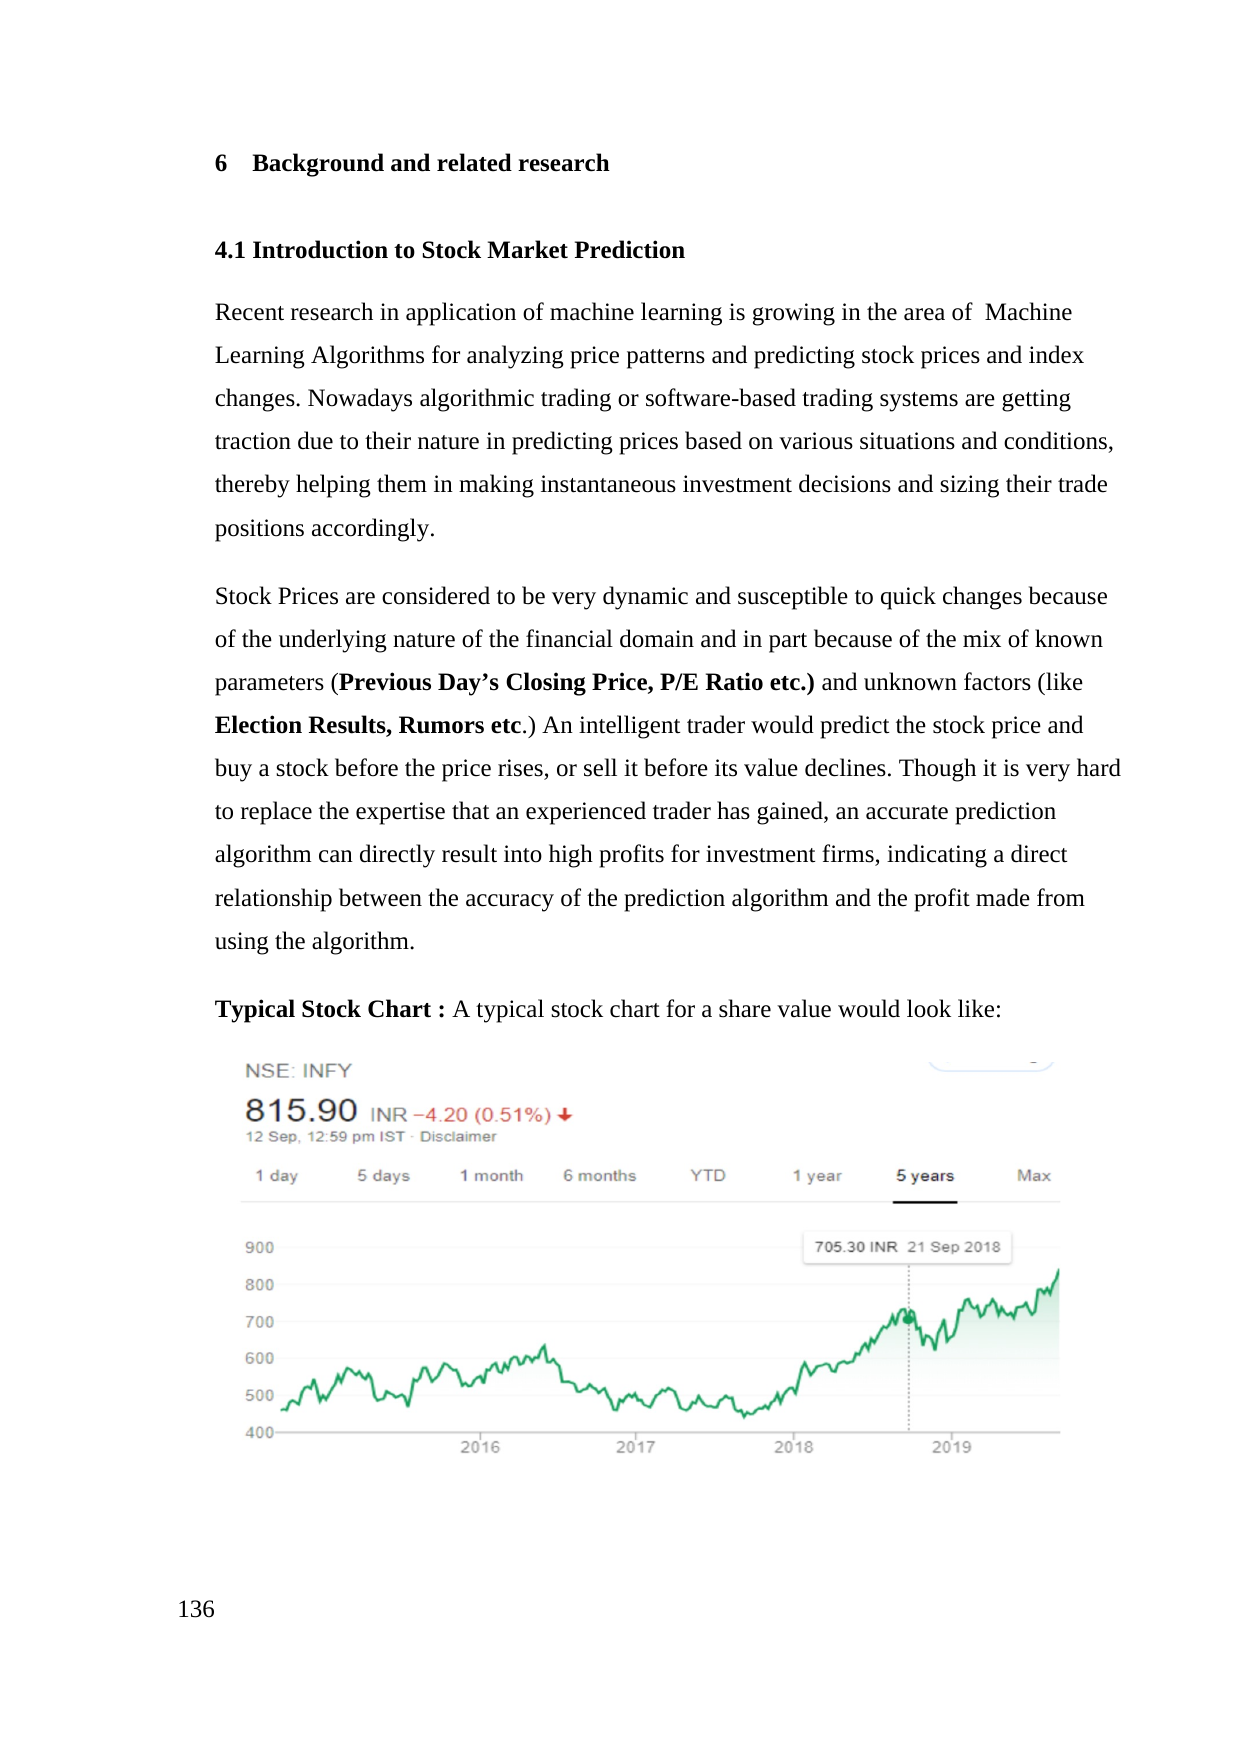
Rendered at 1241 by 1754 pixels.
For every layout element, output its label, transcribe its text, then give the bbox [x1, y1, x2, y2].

text Stock Prices are considered to be very dynamic and susceptible to quick changes because of the underlying nature of the financial domain and in part because of the mix of known parameters (Previous Day’s Closing Price, P/E Ratio etc.) and unknown factors (like Election Results, Rumors etc.) An intelligent trader would predict the stock price and buy a stock before the price rises, or sell it before its value declines. Though it is very hard to replace the expertise that an experienced trader has gained, an accurate prediction algorithm can directly result into high profits for investment firms, indicating a direct relationship between the accuracy of the prediction algorithm and the profit made from using the algorithm. [214, 581, 1122, 954]
text Recent research in application of machine learning is growing in the area of Machine Learning Algorithms for analyzing price patterns and predicting stock prices and index changes. Nowadays algorithmic trading or software-based trading systems are getting traction due to their nature in predicting prices based on various situations and conditions, thereby helping them in making instantaneous investment decisions and sizing their trade positions accordingly. [214, 297, 1122, 541]
subtitle Introduction to Stock Market Prediction [214, 235, 1122, 264]
picture [214, 1062, 1084, 1456]
text Typical Stock Chart : A typical stock chart for a share value would look like: [214, 994, 1122, 1023]
subtitle Background and related research [214, 148, 1122, 177]
